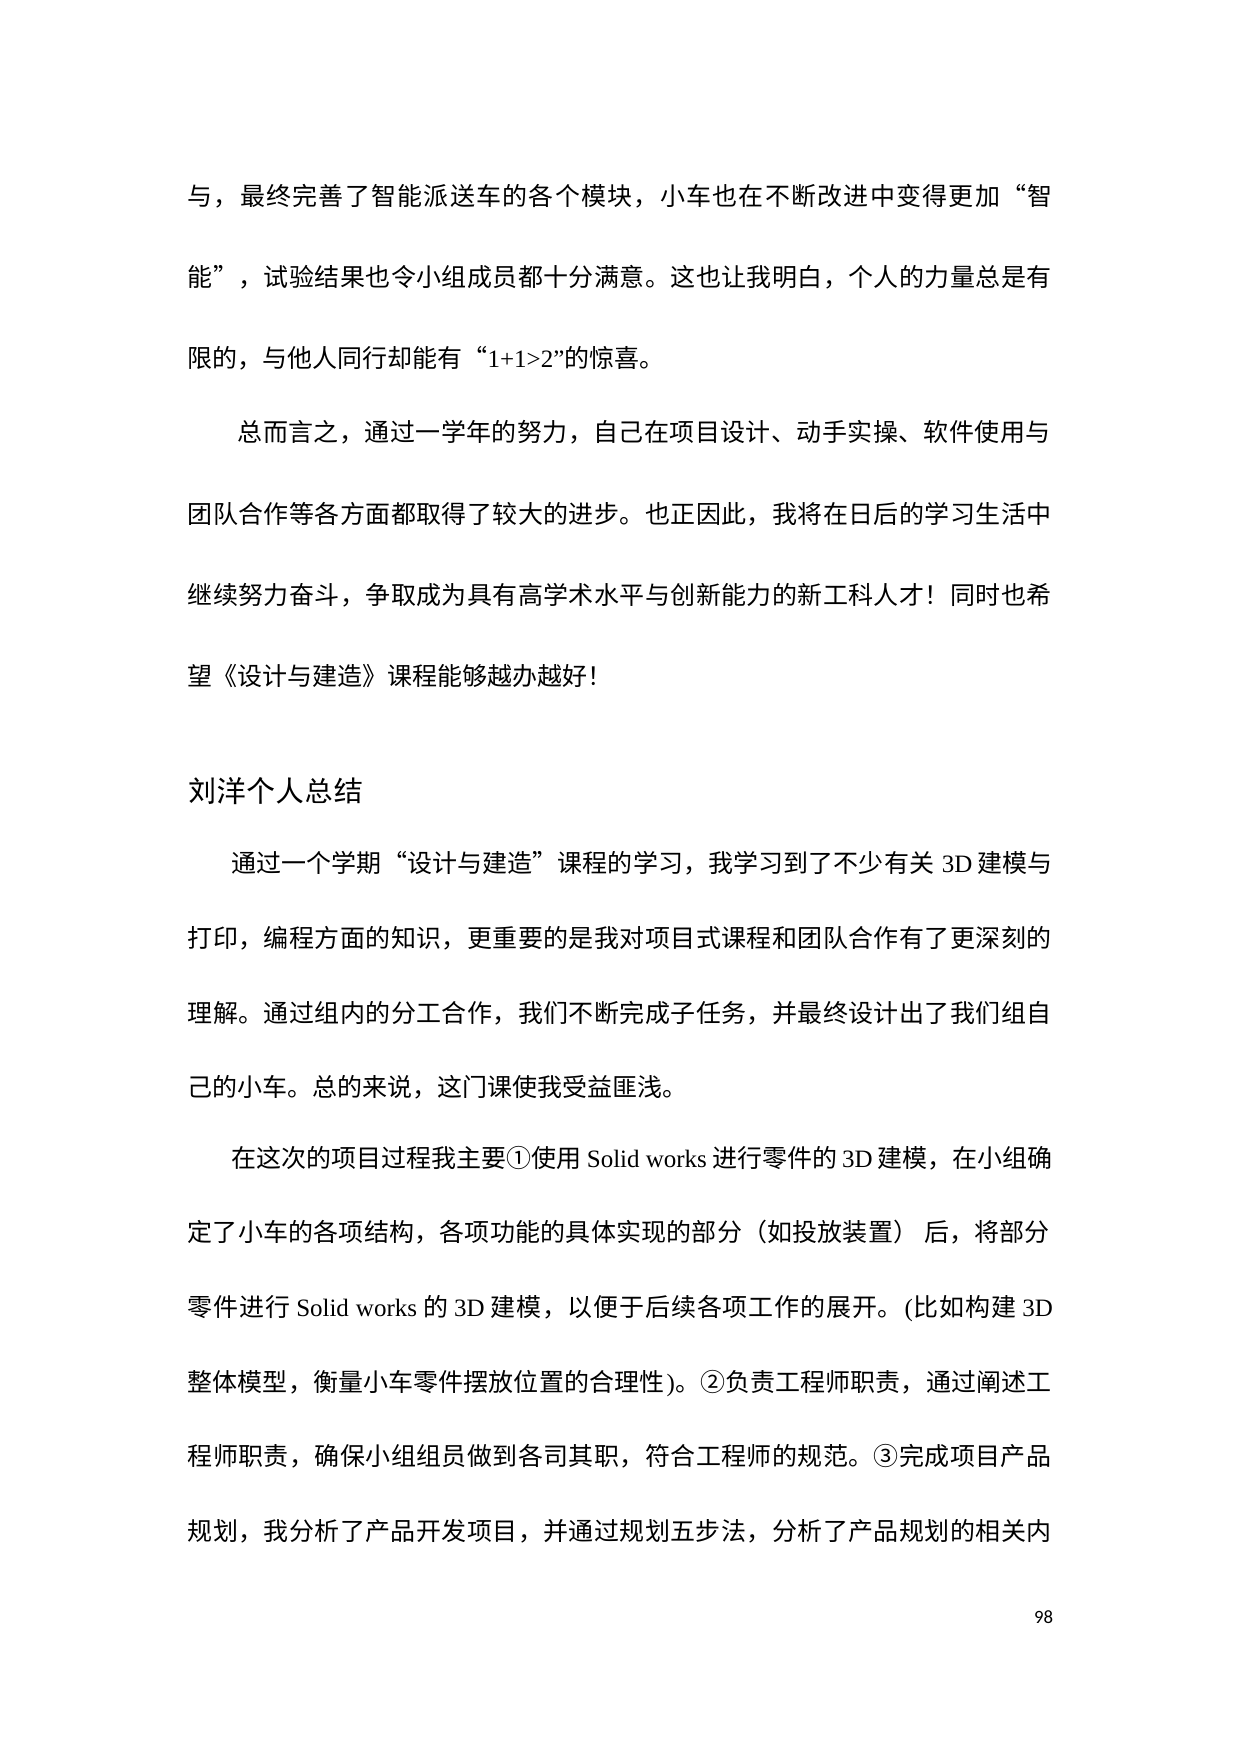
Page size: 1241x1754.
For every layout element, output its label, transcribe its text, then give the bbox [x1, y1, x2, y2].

subtitle 刘洋个人总结 [187, 756, 1053, 821]
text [187, 162, 1053, 389]
text 通过一个学期“设计与建造”课程的学习，我学习到了不少有关3D建模与打印，编程方面的知识，更重要的是我对项目式课程和团队合作有了更深刻的理解。通过组内的分工合作，我们不断完成子任务，并最终设计出了我们组自己的小车。总的来说，这门课使我受益匪浅。 [187, 829, 1053, 1118]
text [187, 1124, 1053, 1562]
text 总而言之，通过一学年的努力，自己在项目设计、动手实操、软件使用与团队合作等各方面都取得了较大的进步。也正因此，我将在日后的学习生活中继续努力奋斗，争取成为具有高学术水平与创新能力的新工科人才！同时也希望《设计与建造》课程能够越办越好！ [187, 398, 1053, 707]
